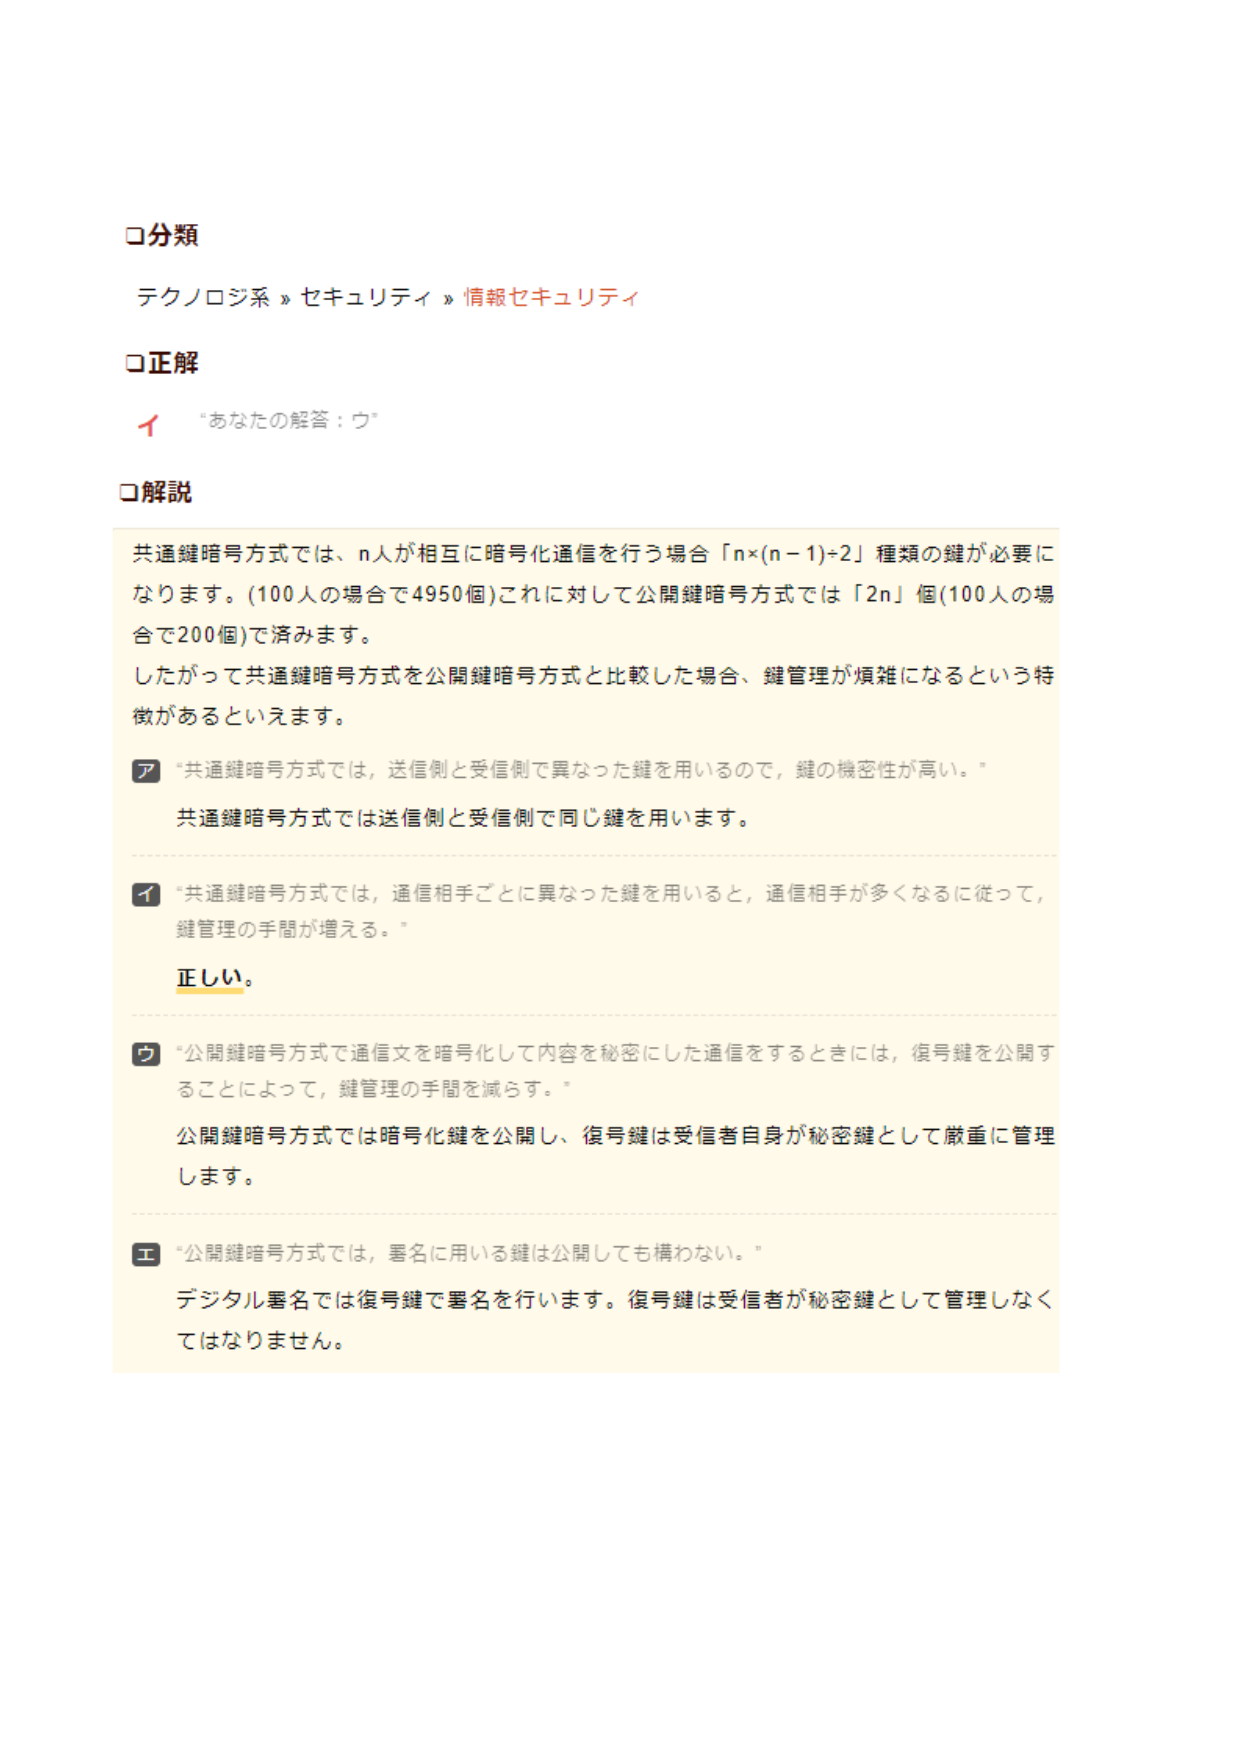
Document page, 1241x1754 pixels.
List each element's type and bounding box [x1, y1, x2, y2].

picture [112, 202, 854, 462]
picture [112, 464, 1060, 1373]
